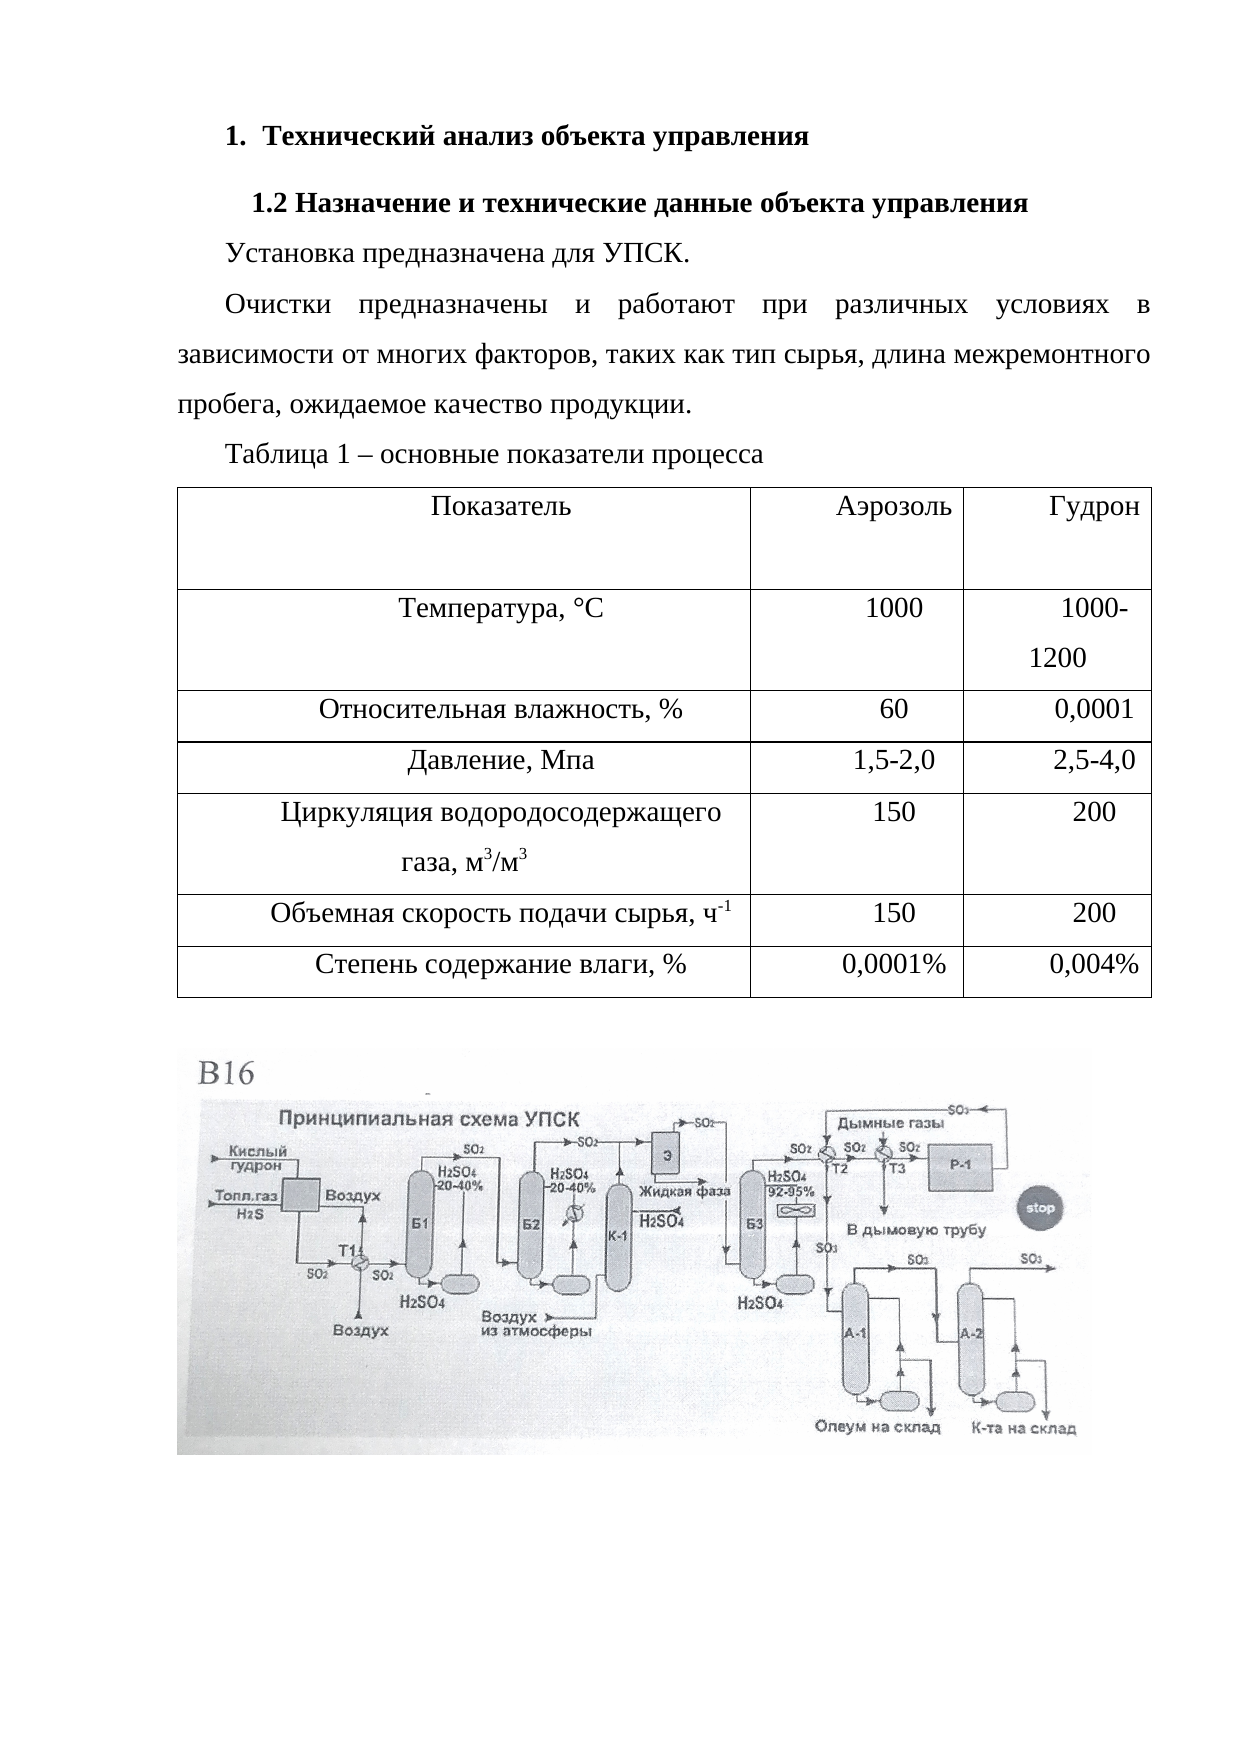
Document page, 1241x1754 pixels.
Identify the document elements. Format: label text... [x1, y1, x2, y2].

table_header Гудрон [964, 488, 1151, 589]
table_cell 0,0001% [751, 947, 963, 997]
table_cell Степень содержание влаги, % [178, 947, 750, 997]
list Технический анализ объекта управления [224, 118, 1152, 152]
table_cell 200 [964, 794, 1151, 894]
table_cell 200 [964, 895, 1151, 946]
table_header Показатель [178, 488, 750, 589]
subtitle 1.2 Назначение и технические данные объекта управления [177, 185, 1152, 219]
table_cell 0,004% [964, 947, 1151, 997]
picture [177, 1048, 1092, 1455]
table_cell Температура, °С [178, 590, 750, 690]
text Установка предназначена для УПСК. [177, 235, 1152, 269]
text Очистки предназначены и работают при различных условиях в зависимости от многих факторов, таких как тип сырья, длина межремонтного пробега, ожидаемое качество продукции. [177, 286, 1152, 336]
text Таблица 1 – основные показатели процесса [177, 437, 1152, 470]
table_cell 2,5-4,0 [964, 743, 1151, 793]
table_cell Циркуляция водородосодержащего газа, м3/м3 [178, 794, 750, 894]
table_cell 0,0001 [964, 691, 1151, 741]
text Очистки предназначены и работают при различных условиях в зависимости от многих факторов, таких как тип сырья, длина межремонтного пробега, ожидаемое качество продукции. [177, 369, 1152, 420]
table_cell 60 [751, 691, 963, 741]
table_cell 1000 [751, 590, 963, 690]
table_cell Давление, Мпа [178, 743, 750, 793]
table_cell 150 [751, 895, 963, 946]
table_cell 1,5-2,0 [751, 743, 963, 793]
table_cell Объемная скорость подачи сырья, ч-1 [178, 895, 750, 946]
table_cell 150 [751, 794, 963, 894]
table_cell Относительная влажность, % [178, 691, 750, 741]
table_cell 1000-1200 [964, 590, 1151, 690]
table_header Аэрозоль [751, 488, 963, 589]
